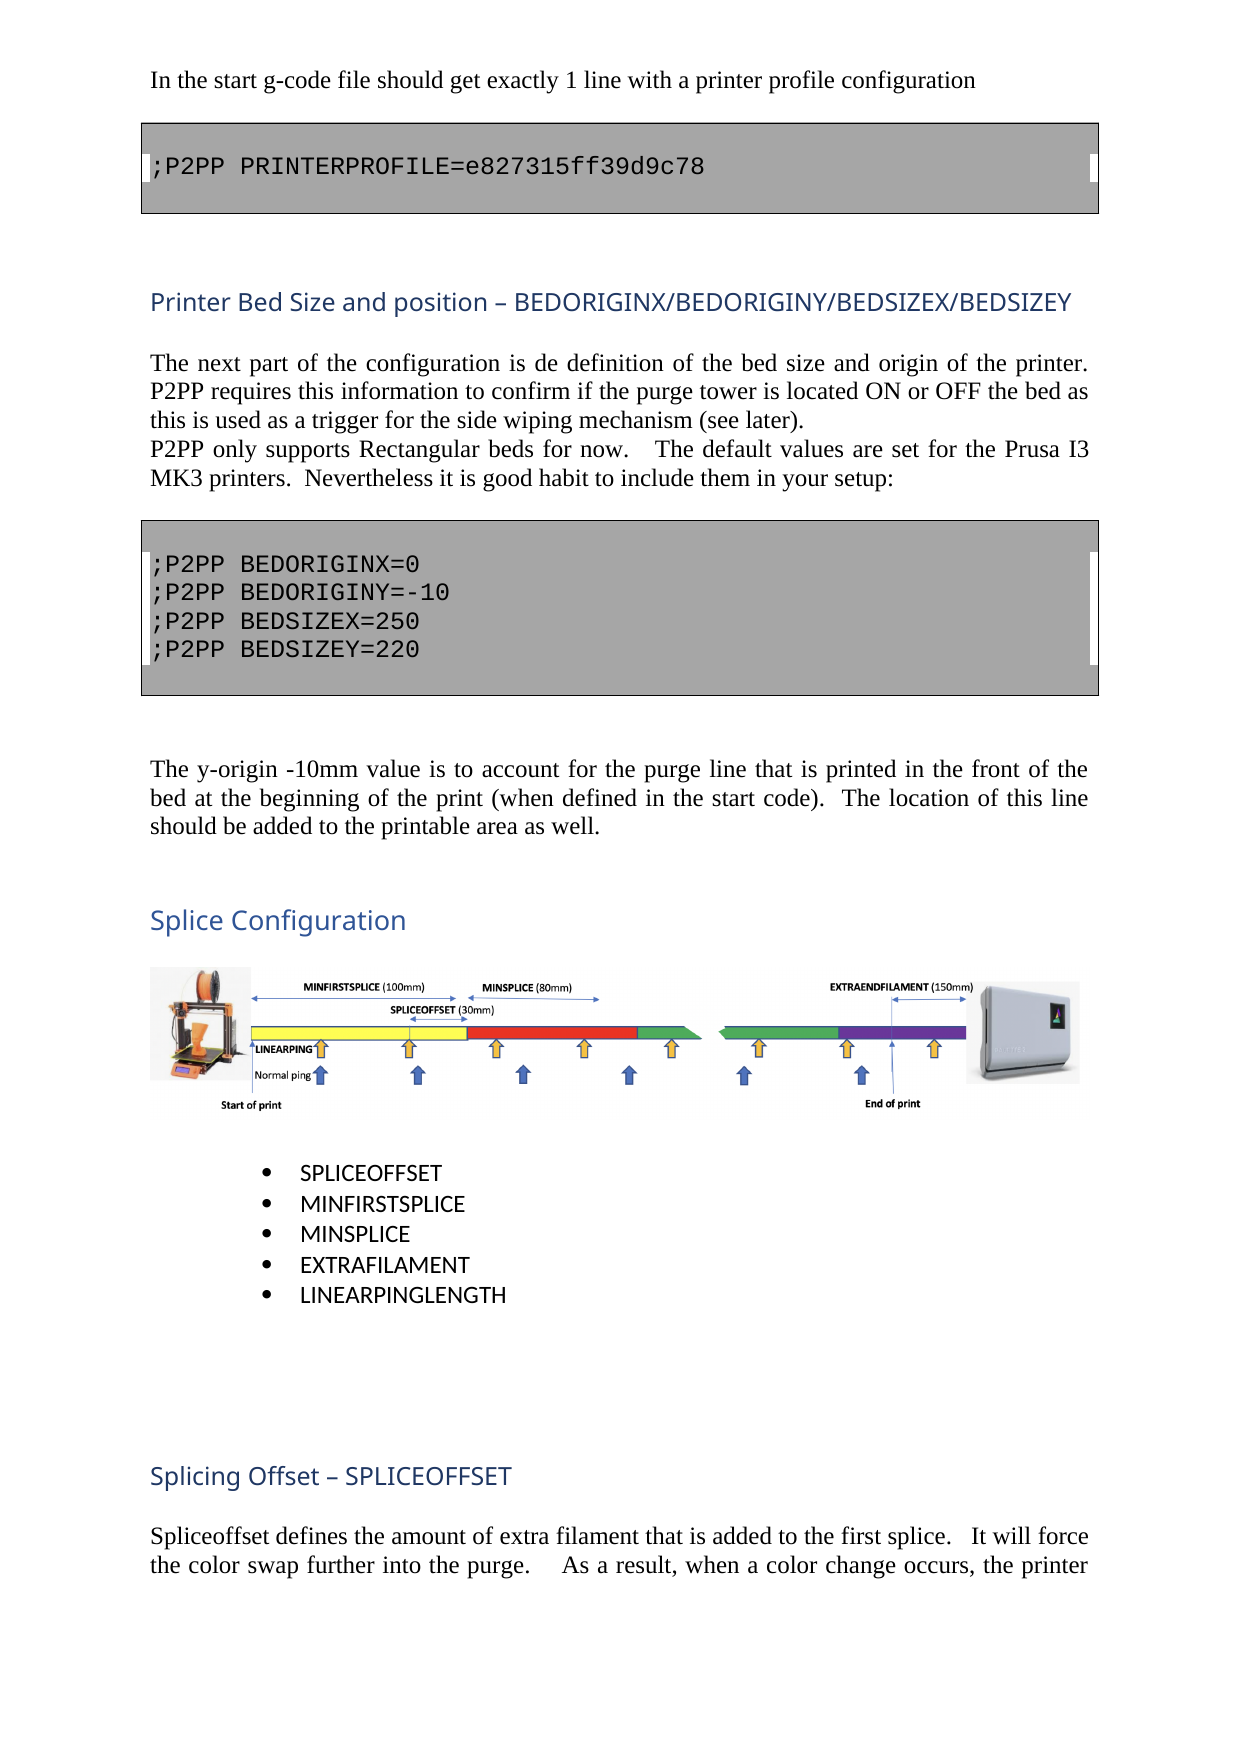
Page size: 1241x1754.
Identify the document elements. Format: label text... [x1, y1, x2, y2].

list MINFIRSTSPLICE [262, 1188, 1090, 1219]
list SPLICEOFFSET [262, 1158, 1090, 1188]
list LINEARPINGLENGTH [262, 1280, 1090, 1310]
text The next part of the configuration is de definition of the bed size and origin of the printer. P2PP requires this information to confirm if the purge tower is located ON or OFF the bed as this is used as a trigger for the side wiping mechanism (see later). [150, 348, 1090, 434]
text ;P2PP BEDSIZEX=250 [150, 608, 1090, 637]
picture [150, 967, 1090, 1120]
list MINSPLICE [262, 1219, 1090, 1249]
text ;P2PP BEDORIGINY=-10 [150, 580, 1090, 608]
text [150, 1521, 1090, 1578]
list EXTRAFILAMENT [262, 1249, 1090, 1280]
text The y-origin -10mm value is to account for the purge line that is printed in the front of the bed at the beginning of the print (when defined in the start code). The location of this line should be added to the printable area as well. [150, 754, 1090, 840]
subtitle Splice Configuration [150, 902, 1090, 939]
text In the start g-code file should get exactly 1 line with a printer profile configuration [150, 65, 1090, 94]
text P2PP only supports Rectangular beds for now. The default values are set for the Prusa I3 MK3 printers. Nevertheless it is good habit to include them in your setup: [150, 434, 1090, 491]
text ;P2PP BEDORIGINX=0 [150, 552, 1090, 580]
text ;P2PP BEDSIZEY=220 [150, 637, 1090, 662]
subtitle Printer Bed Size and position – BEDORIGINX/BEDORIGINY/BEDSIZEX/BEDSIZEY [150, 285, 1090, 319]
text ;P2PP PRINTERPROFILE=e827315ff39d9c78 [150, 154, 1090, 179]
subtitle Splicing Offset – SPLICEOFFSET [150, 1458, 1090, 1492]
